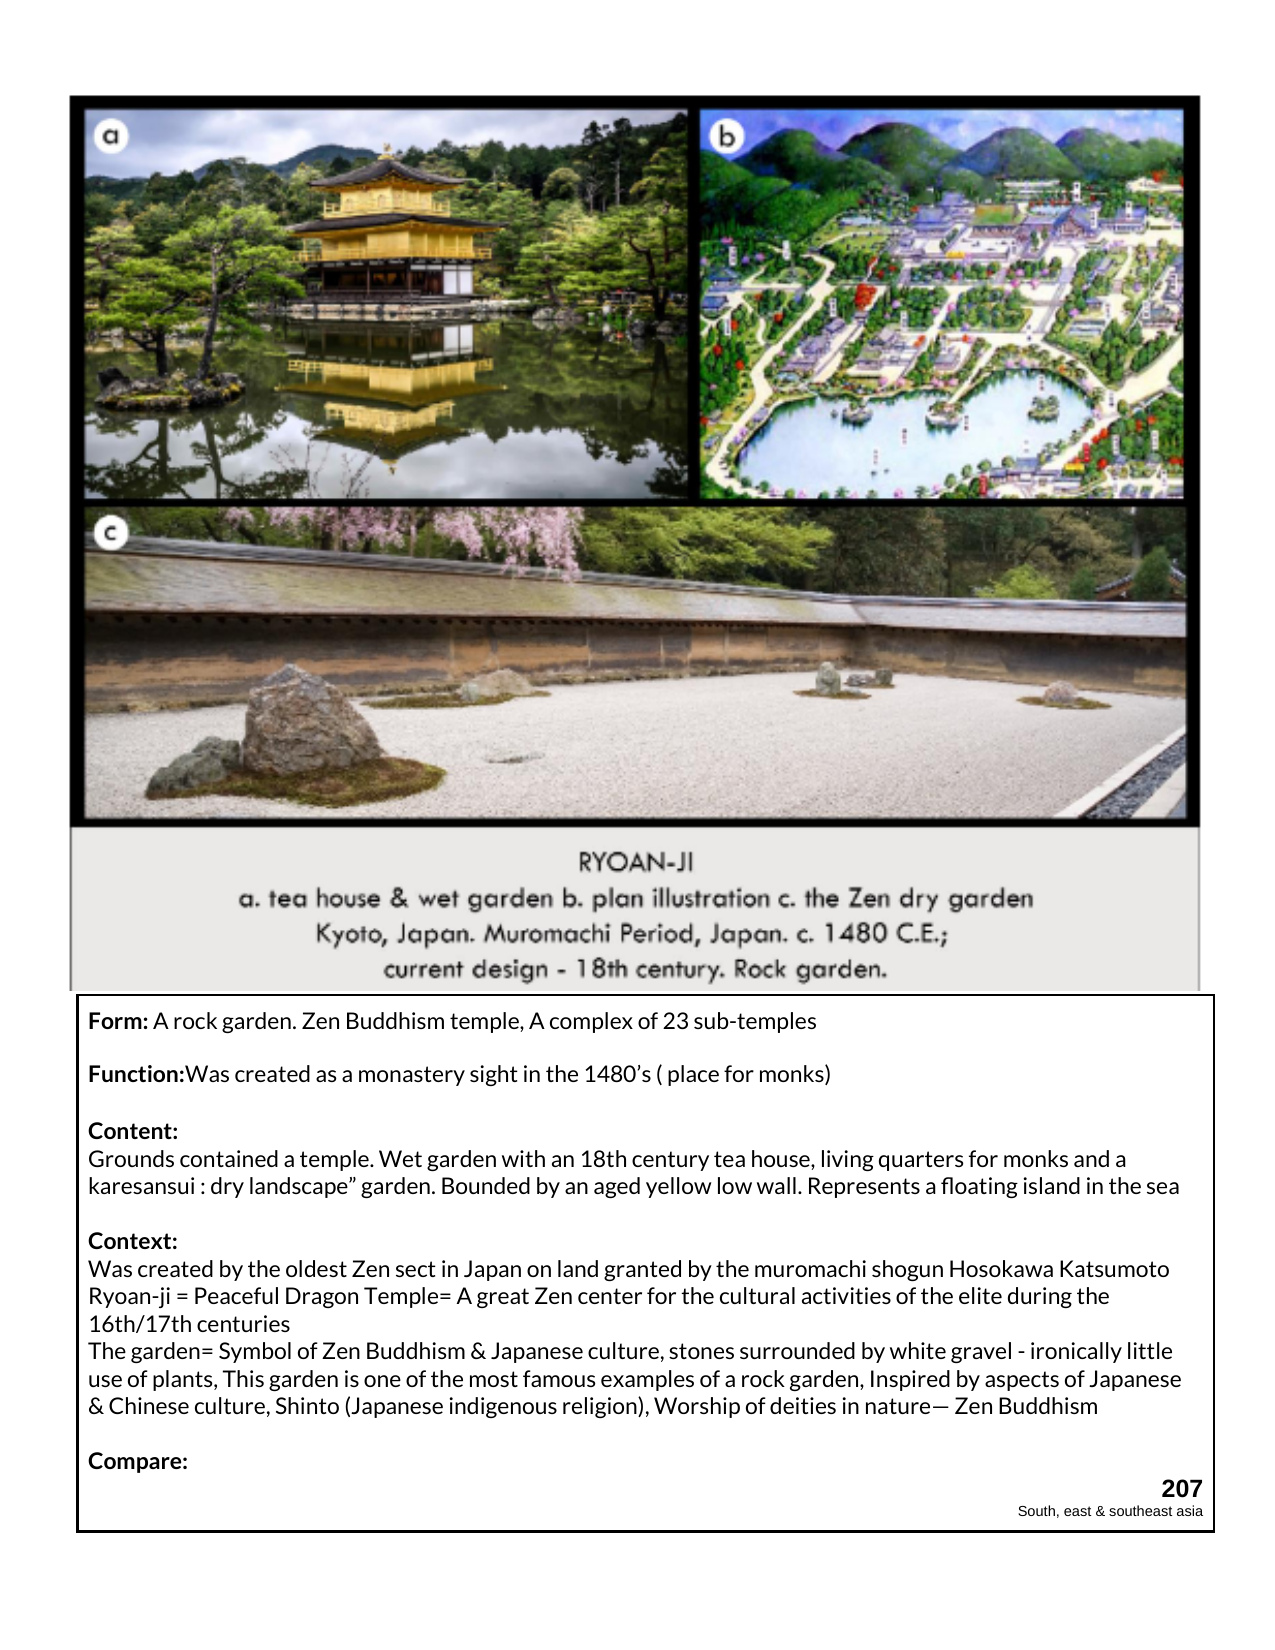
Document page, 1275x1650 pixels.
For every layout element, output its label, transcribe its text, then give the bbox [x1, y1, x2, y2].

picture [0, 30, 1275, 991]
table_header Form: A rock garden. Zen Buddhism temple, A complex of 23 sub-temples Function:Was created as a monastery sight in the 1480’s ( place for monks) Content: Grounds contained a temple. Wet garden with an 18th century tea house, living quarters for monks and a karesansui : dry landscape” garden. Bounded by an aged yellow low wall. Represents a floating island in the sea Context: Was created by the oldest Zen sect in Japan on land granted by the muromachi shogun Hosokawa Katsumoto Ryoan-ji = Peaceful Dragon Temple= A great Zen center for the cultural activities of the elite during the 16th/17th centuries The garden= Symbol of Zen Buddhism & Japanese culture, stones surrounded by white gravel - ironically little use of plants, This garden is one of the most famous examples of a rock garden, Inspired by aspects of Japanese & Chinese culture, Shinto (Japanese indigenous religion), Worship of deities in nature— Zen Buddhism Compare: 207 South, east & southeast asia [79, 996, 1213, 1530]
